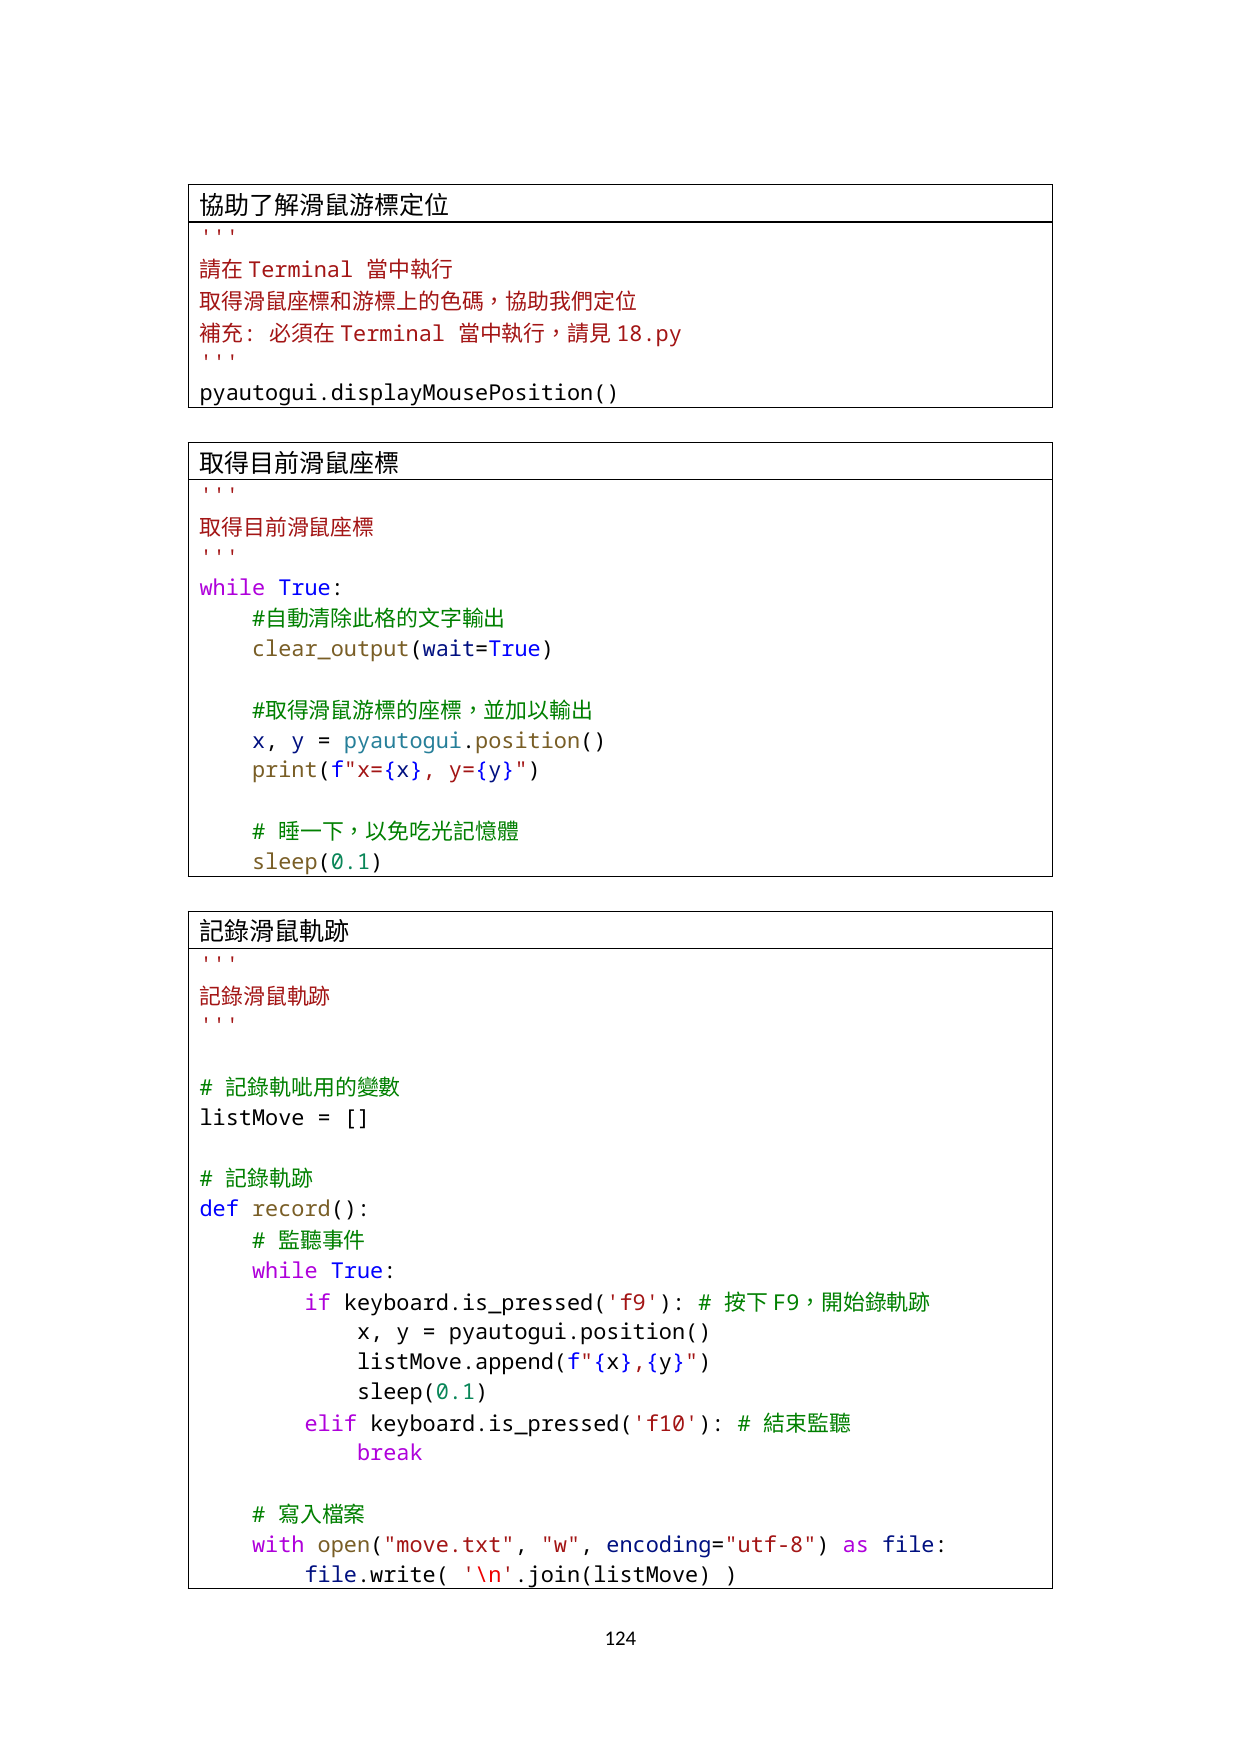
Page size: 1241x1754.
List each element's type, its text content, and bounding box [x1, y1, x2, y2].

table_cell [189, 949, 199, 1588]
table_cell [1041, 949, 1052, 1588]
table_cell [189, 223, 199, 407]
table_header 取得目前滑鼠座標 [189, 443, 1052, 479]
table_header 協助了解滑鼠游標定位 [189, 185, 1052, 221]
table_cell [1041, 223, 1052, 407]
table_header 記錄滑鼠軌跡 [189, 912, 1052, 948]
